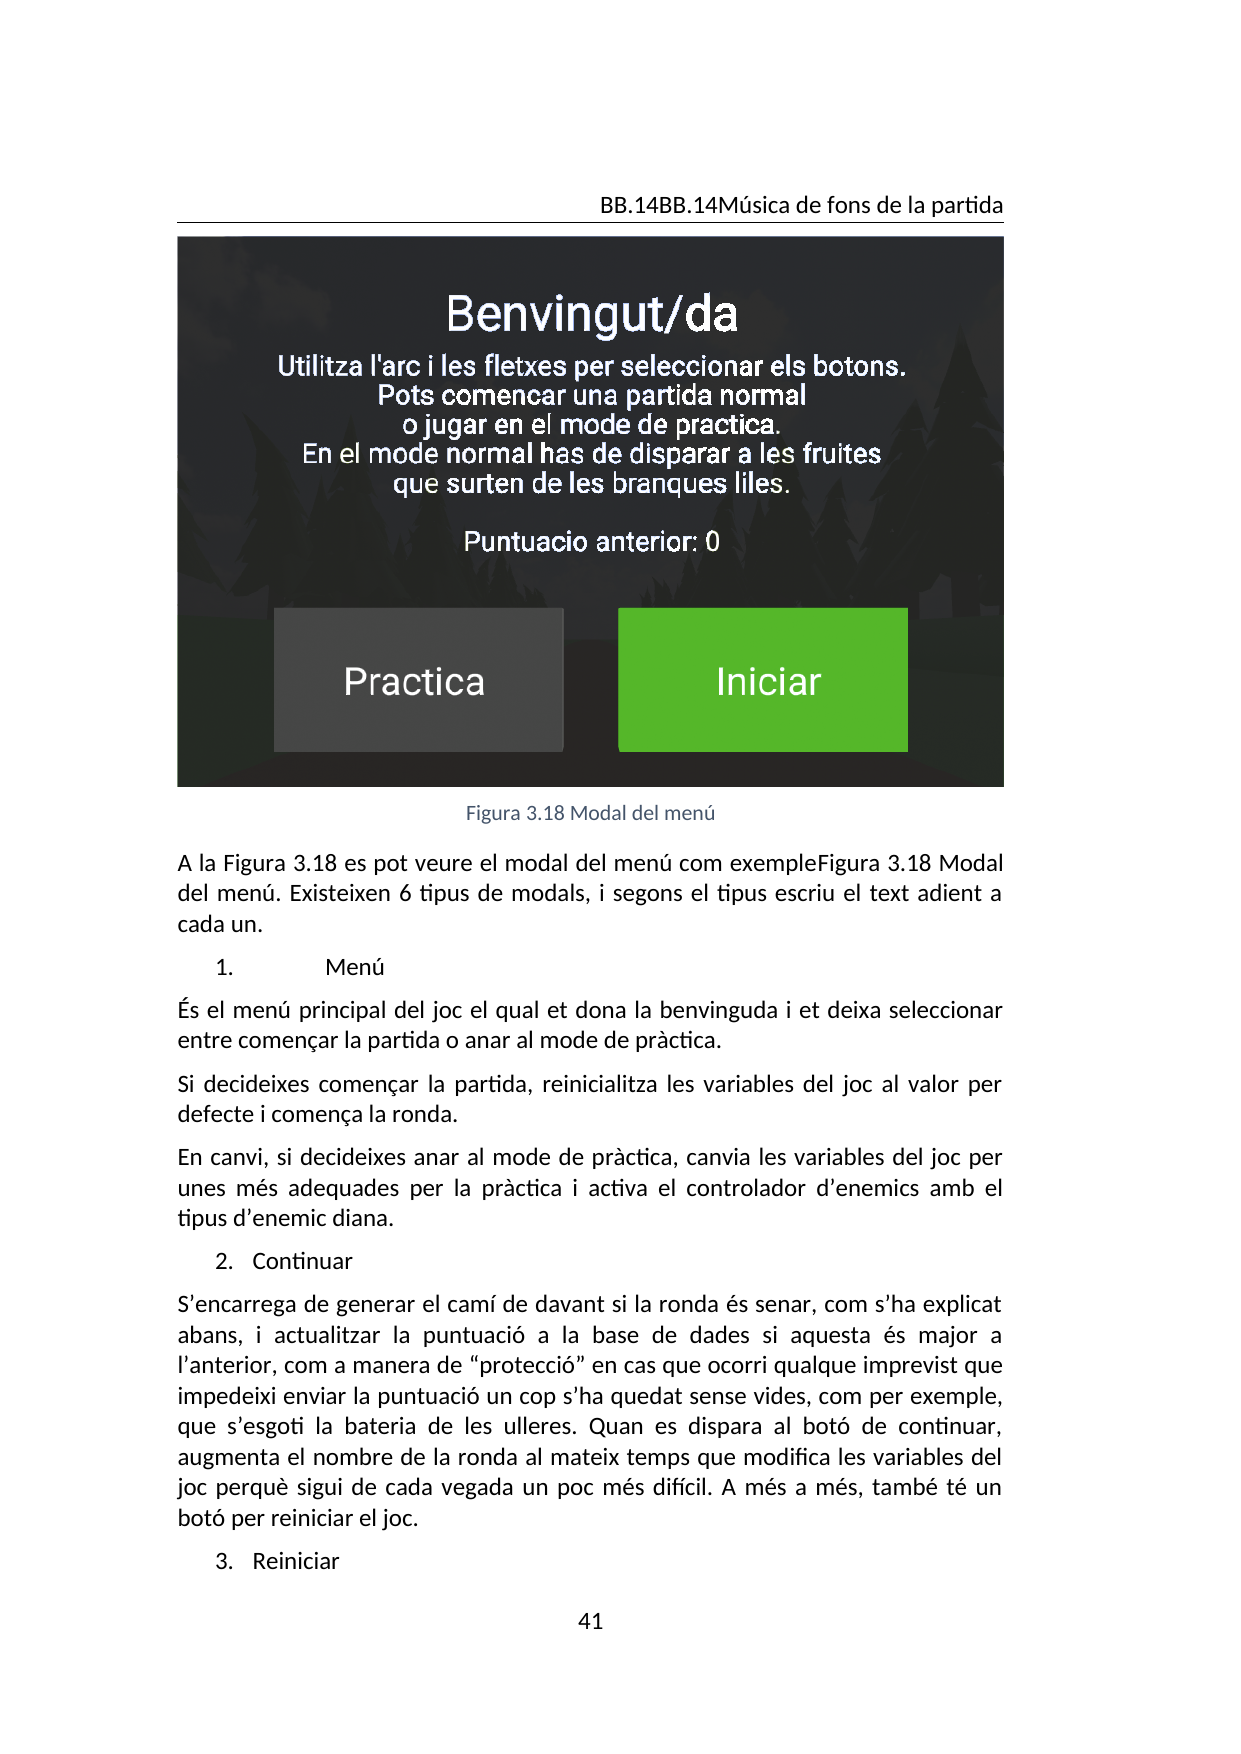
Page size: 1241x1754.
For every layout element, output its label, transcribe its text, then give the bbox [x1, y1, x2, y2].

list Menú [215, 951, 1004, 982]
text Si decideixes començar la partida, reinicialitza les variables del joc al valor per defecte i comença la ronda. [177, 1068, 1004, 1129]
list Reiniciar [215, 1545, 1004, 1576]
text S’encarrega de generar el camí de davant si la ronda és senar, com s’ha explicat abans, i actualitzar la puntuació a la base de dades si aquesta és major a l’anterior, com a manera de “protecció” en cas que ocorri qualque imprevist que impedeixi enviar la puntuació un cop s’ha quedat sense vides, com per exemple, que s’esgoti la bateria de les ulleres. Quan es dispara al botó de continuar, augmenta el nombre de la ronda al mateix temps que modifica les variables del joc perquè sigui de cada vegada un poc més difícil. A més a més, també té un botó per reiniciar el joc. [177, 1288, 1004, 1532]
list Continuar [215, 1245, 1004, 1276]
text És el menú principal del joc el qual et dona la benvinguda i et deixa seleccionar entre començar la partida o anar al mode de pràctica. [177, 994, 1004, 1055]
picture [177, 236, 1004, 787]
text En canvi, si decideixes anar al mode de pràctica, canvia les variables del joc per unes més adequades per la pràctica i activa el controlador d’enemics amb el tipus d’enemic diana. [177, 1141, 1004, 1233]
